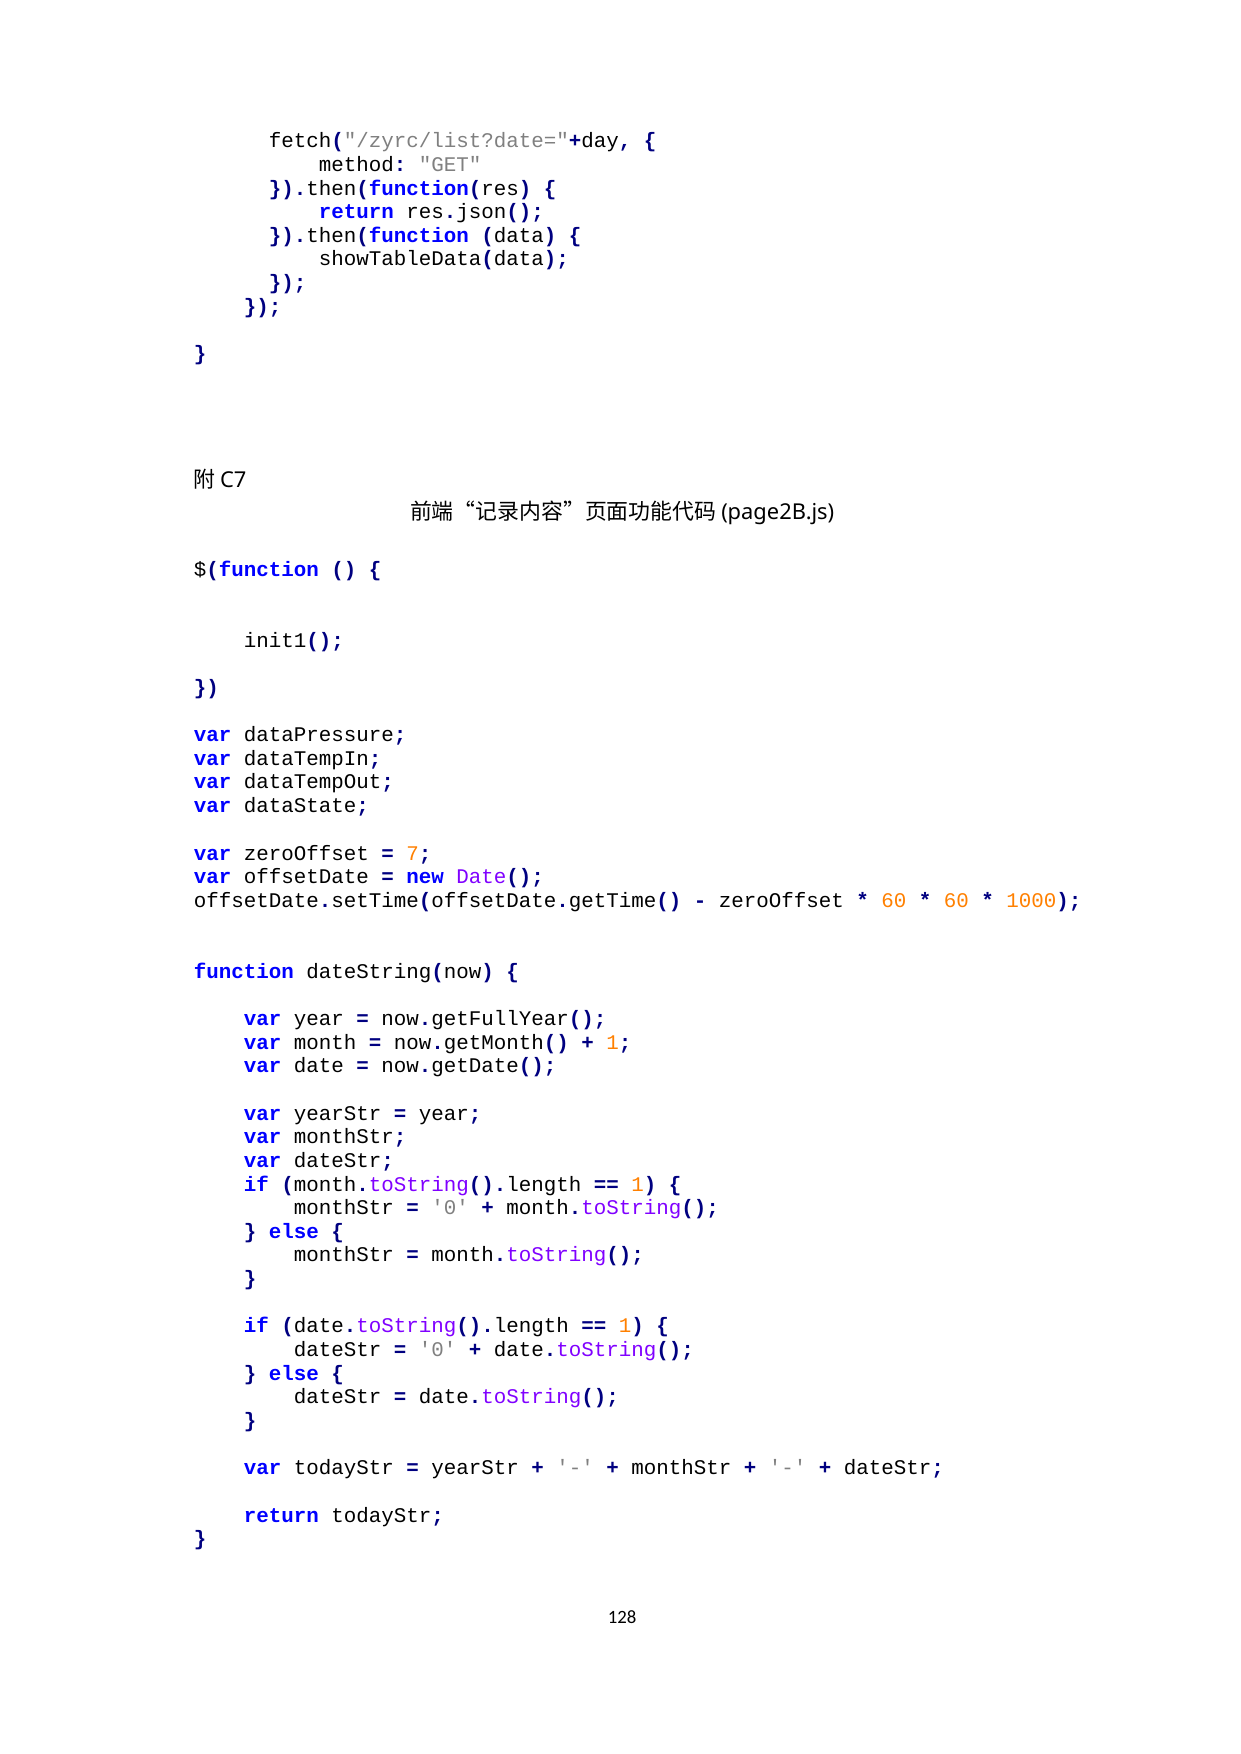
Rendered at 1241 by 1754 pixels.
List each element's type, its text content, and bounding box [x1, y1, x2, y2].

text }).then(function (data) { [194, 225, 1094, 248]
text 前端“记录内容”页面功能代码 (page2B.js) [150, 494, 1094, 526]
text var monthStr; [194, 1126, 1094, 1150]
text var dataTempOut; [194, 772, 1094, 795]
text $(function () { [194, 559, 1094, 582]
text var dataTempIn; [194, 748, 1094, 772]
text var year = now.getFullYear(); [194, 1008, 1094, 1032]
text function dateString(now) { [194, 961, 1094, 984]
text var dataState; [194, 795, 1094, 819]
text 附C7 [150, 461, 1094, 494]
text if (date.toString().length == 1) { [194, 1315, 1094, 1339]
text var zeroOffset = 7; [194, 842, 1094, 866]
text }); [194, 296, 1094, 319]
text dateStr = date.toString(); [194, 1386, 1094, 1410]
text var month = now.getMonth() + 1; [194, 1032, 1094, 1055]
text offsetDate.setTime(offsetDate.getTime() - zeroOffset * 60 * 60 * 1000); [194, 890, 1094, 913]
text fetch("/zyrc/list?date="+day, { [194, 130, 1094, 154]
text monthStr = month.toString(); [194, 1244, 1094, 1268]
text showTableData(data); [194, 248, 1094, 272]
text method: "GET" [194, 154, 1094, 177]
text } else { [194, 1221, 1094, 1244]
text var dateStr; [194, 1150, 1094, 1173]
text } else { [194, 1363, 1094, 1386]
text }); [194, 272, 1094, 296]
text } [194, 1528, 1094, 1552]
text var yearStr = year; [194, 1103, 1094, 1126]
text } [194, 343, 1094, 367]
text return res.json(); [194, 201, 1094, 225]
text if (month.toString().length == 1) { [194, 1173, 1094, 1197]
text }) [194, 677, 1094, 701]
text init1(); [194, 630, 1094, 653]
text var dataPressure; [194, 724, 1094, 748]
text monthStr = '0' + month.toString(); [194, 1197, 1094, 1221]
text }).then(function(res) { [194, 177, 1094, 201]
text var offsetDate = new Date(); [194, 866, 1094, 890]
text } [194, 1268, 1094, 1292]
text var todayStr = yearStr + '-' + monthStr + '-' + dateStr; [194, 1457, 1094, 1481]
text var date = now.getDate(); [194, 1055, 1094, 1079]
text } [194, 1410, 1094, 1434]
text dateStr = '0' + date.toString(); [194, 1339, 1094, 1363]
text return todayStr; [194, 1504, 1094, 1528]
